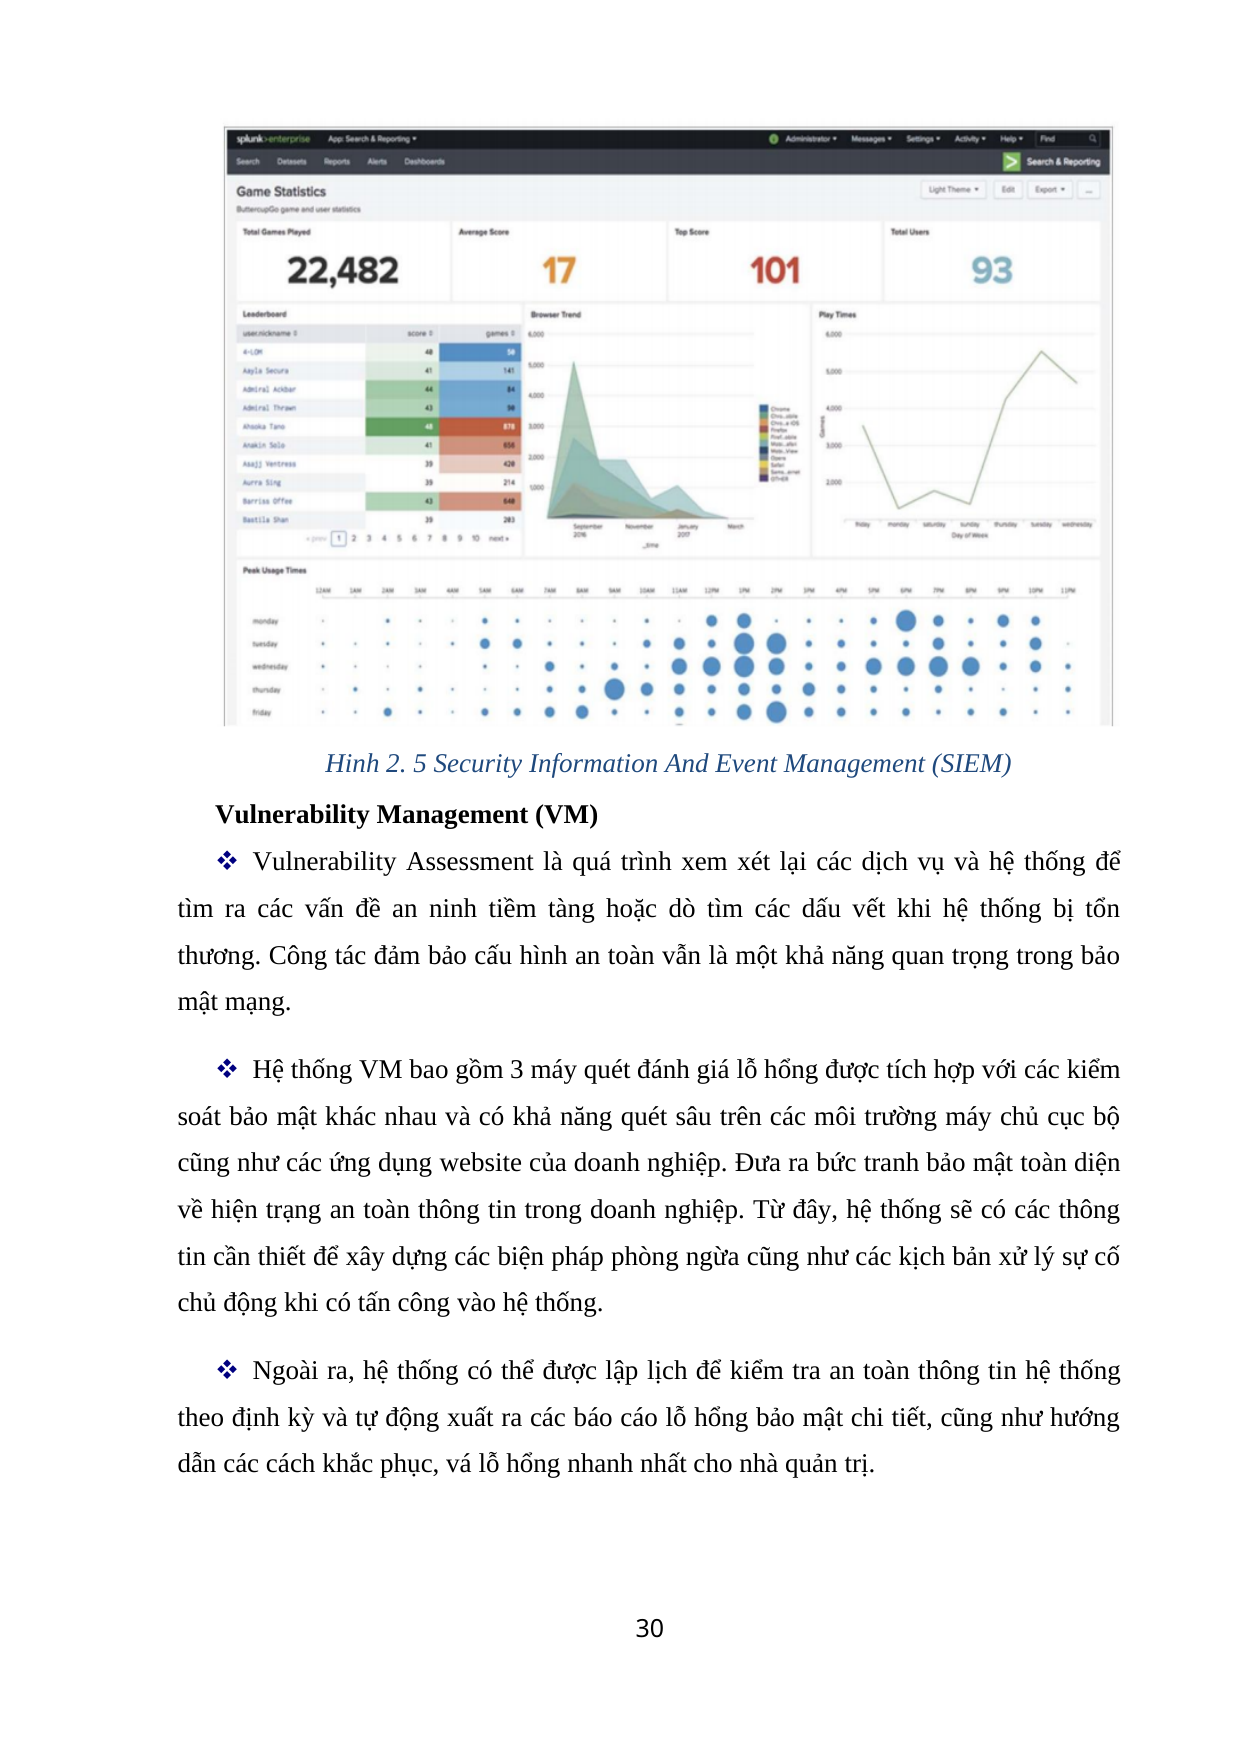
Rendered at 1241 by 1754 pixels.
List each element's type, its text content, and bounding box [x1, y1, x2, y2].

list Hệ thống VM bao gồm 3 máy quét đánh giá lỗ hổng được tích hợp với các kiểm soát bảo mật khác nhau và có khả năng quét sâu trên các môi trường máy chủ cục bộ cũng như các ứng dụng website của doanh nghiệp. Đưa ra bức tranh bảo mật toàn diện về hiện trạng an toàn thông tin trong doanh nghiệp. Từ đây, hệ thống sẽ có các thông tin cần thiết để xây dựng các biện pháp phòng ngừa cũng như các kịch bản xử lý sự cố chủ động khi có tấn công vào hệ thống. [177, 1053, 1122, 1317]
list Vulnerability Assessment là quá trình xem xét lại các dịch vụ và hệ thống để tìm ra các vấn đề an ninh tiềm tàng hoặc dò tìm các dấu vết khi hệ thống bị tổn thương. Công tác đảm bảo cấu hình an toàn vẫn là một khả năng quan trọng trong bảo mật mạng. [177, 845, 1122, 1017]
text Vulnerability Management (VM) [177, 799, 1122, 830]
picture [216, 118, 1120, 730]
text Hinh 2. 5 Security Information And Event Management (SIEM) [177, 747, 1122, 778]
list Ngoài ra, hệ thống có thể được lập lịch để kiểm tra an toàn thông tin hệ thống theo định kỳ và tự động xuất ra các báo cáo lỗ hổng bảo mật chi tiết, cũng như hướng dẫn các cách khắc phục, vá lỗ hổng nhanh nhất cho nhà quản trị. [177, 1354, 1122, 1478]
